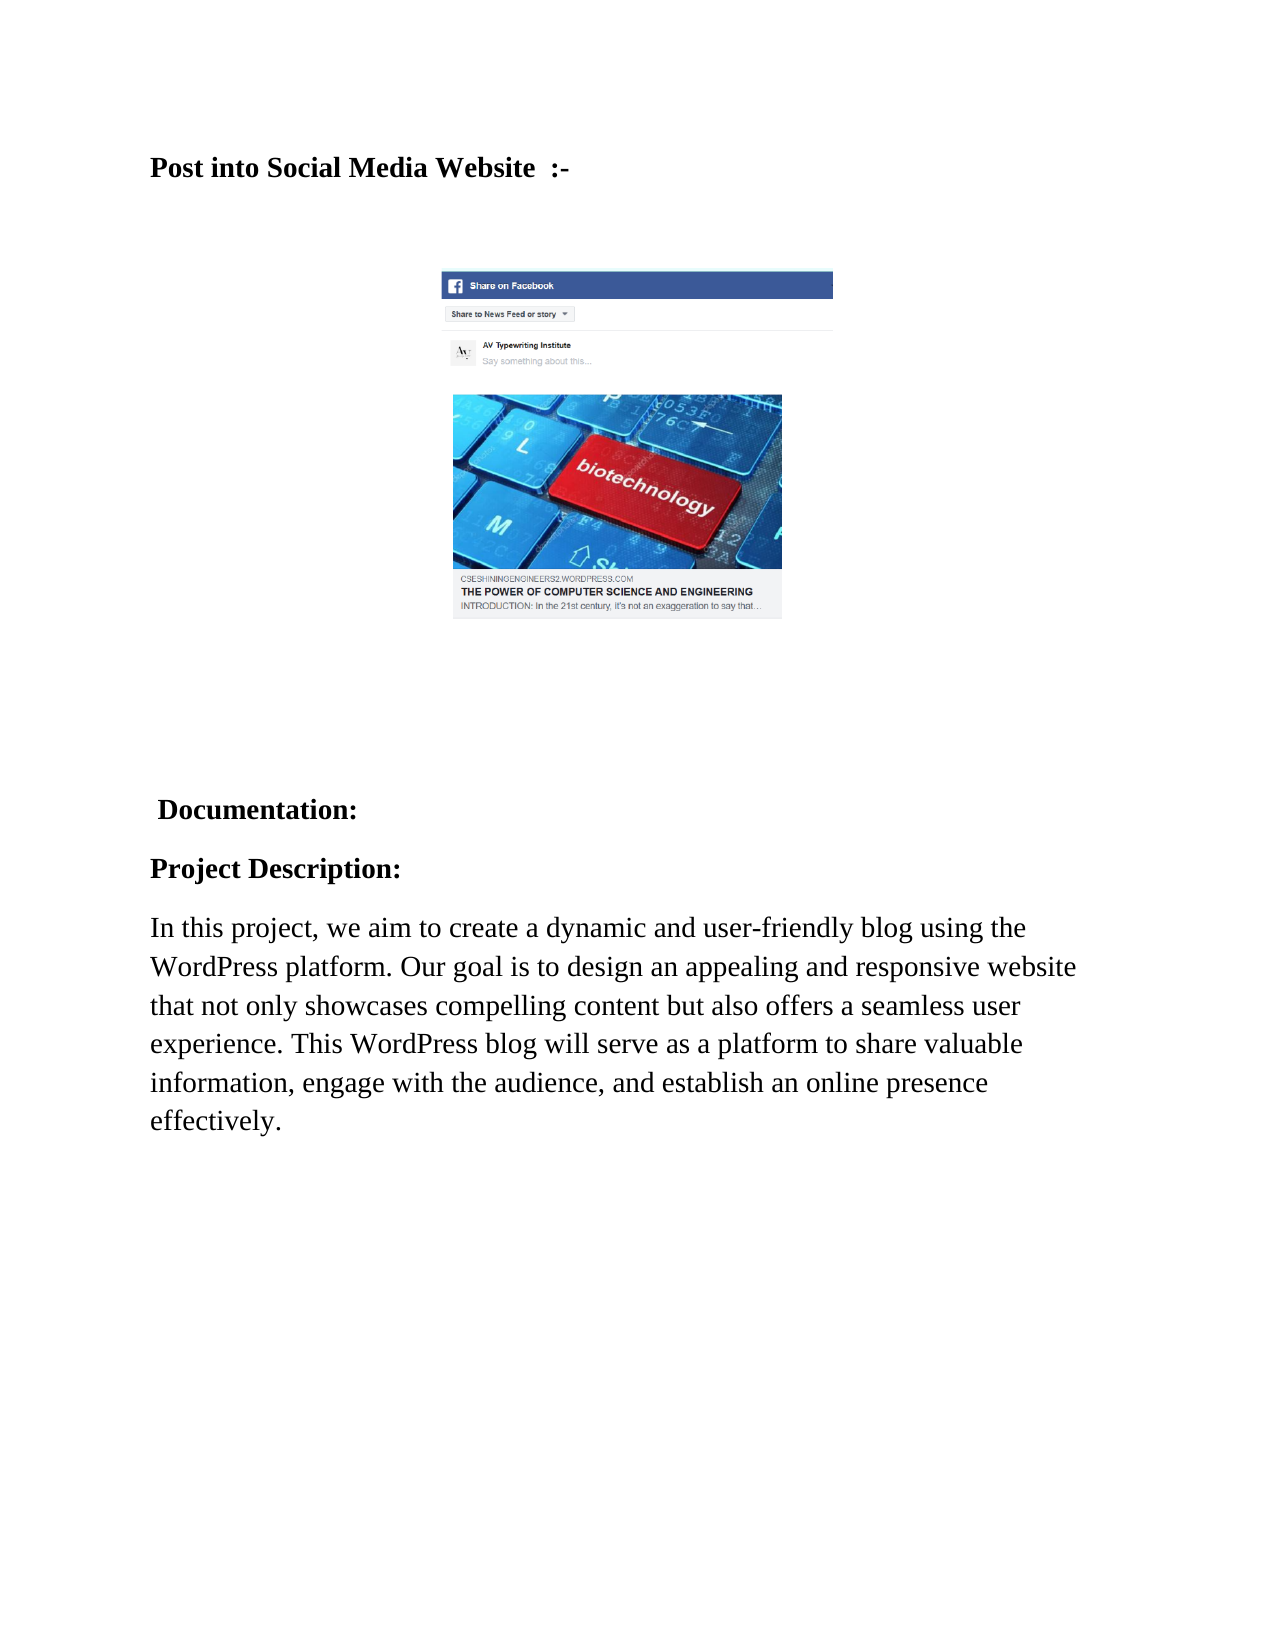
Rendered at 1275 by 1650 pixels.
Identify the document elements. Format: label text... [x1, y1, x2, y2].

text Documentation: [150, 792, 1125, 825]
picture [441, 268, 833, 648]
text Post into Social Media Website :- [150, 150, 1125, 183]
text In this project, we aim to create a dynamic and user-friendly blog using the WordPress platform. Our goal is to design an appealing and responsive website that not only showcases compelling content but also offers a seamless user experience. This WordPress blog will serve as a platform to share valuable information, engage with the audience, and establish an online presence effectively. [150, 911, 1125, 1137]
text Project Description: [150, 851, 1125, 885]
